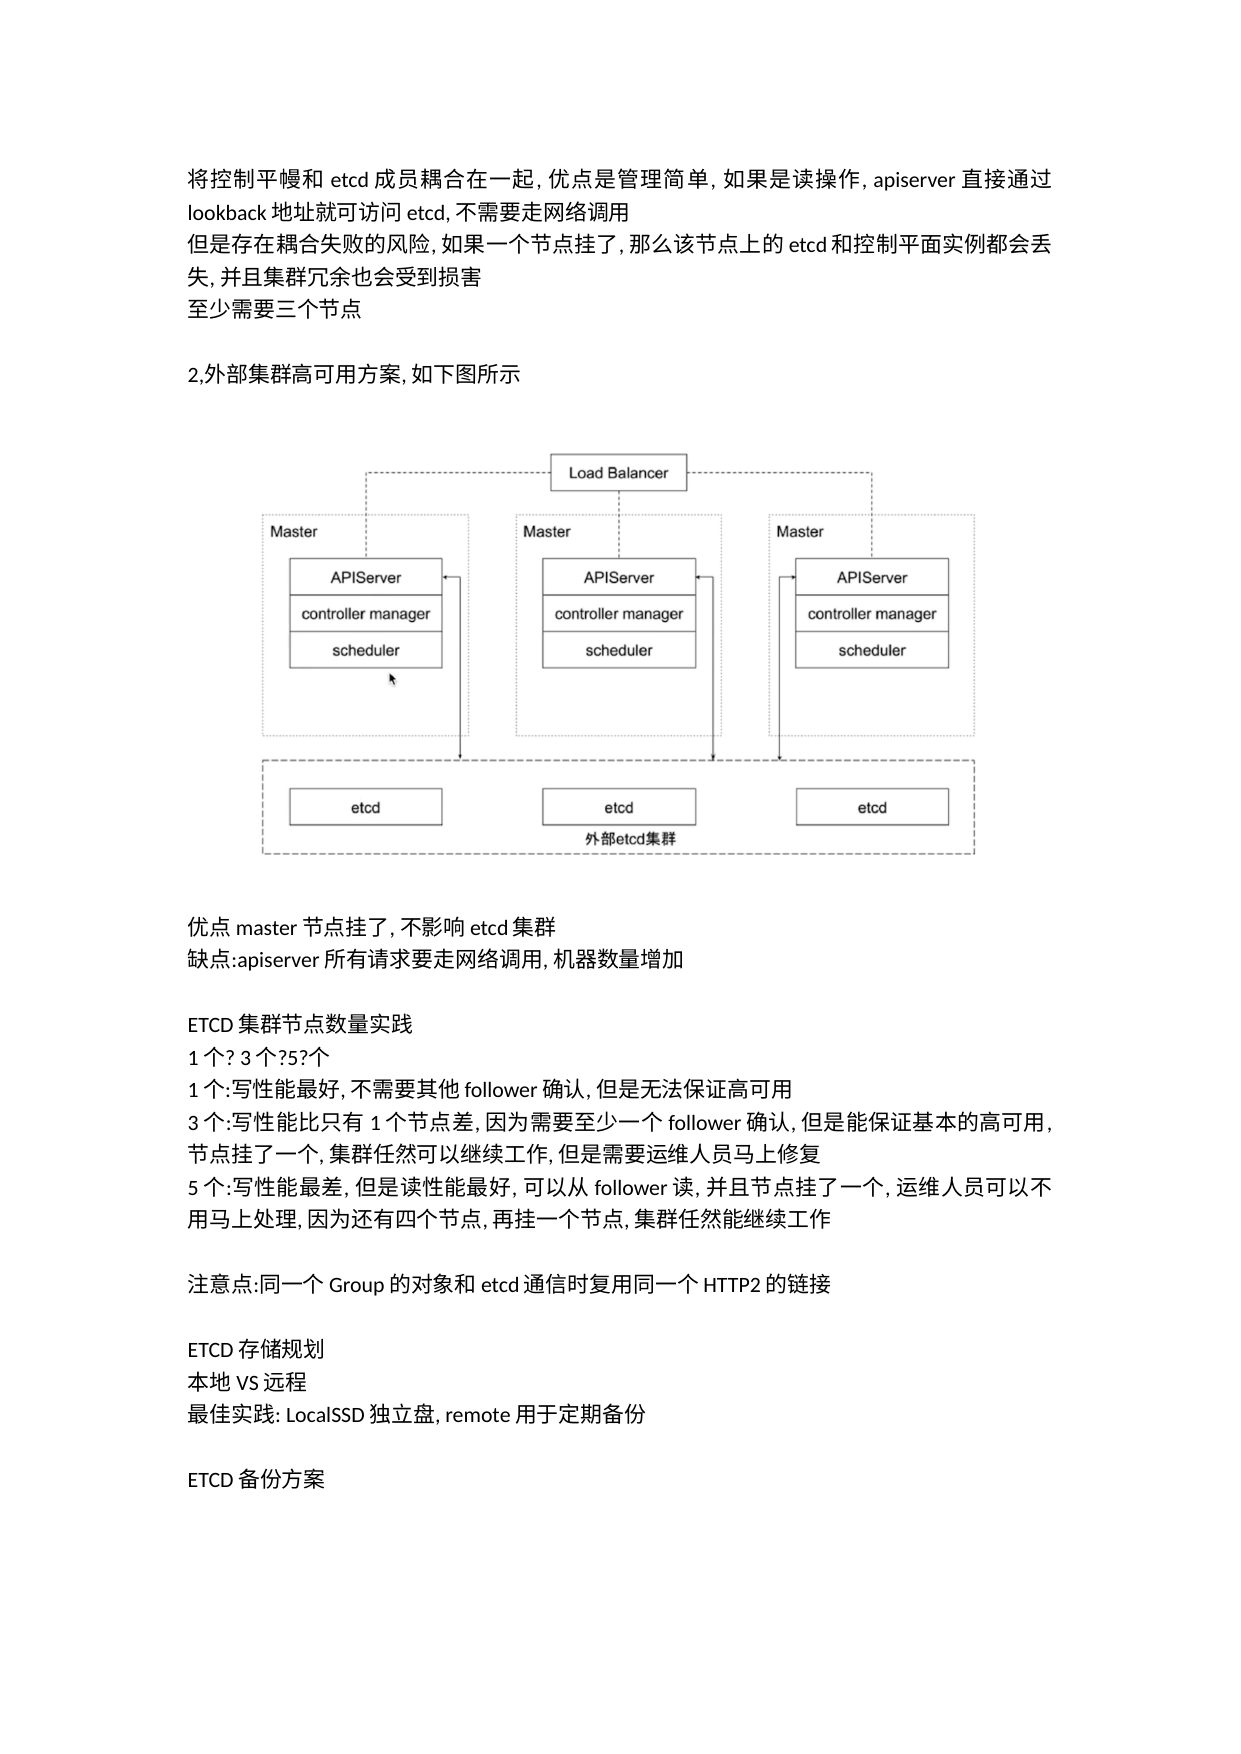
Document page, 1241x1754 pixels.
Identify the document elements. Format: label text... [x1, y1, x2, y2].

text 最佳实践: LocalSSD独立盘, remote用于定期备份 [187, 1397, 1053, 1429]
text ETCD集群节点数量实践 [187, 1007, 1053, 1039]
text 1个:写性能最好, 不需要其他follower确认, 但是无法保证高可用 [187, 1072, 1053, 1104]
text 缺点:apiserver所有请求要走网络调用, 机器数量增加 [187, 942, 1053, 974]
text 5个:写性能最差, 但是读性能最好, 可以从follower读, 并且节点挂了一个, 运维人员可以不用马上处理, 因为还有四个节点, 再挂一个节点, 集群任然能继续工作 [187, 1169, 1053, 1234]
text 注意点:同一个Group的对象和etcd通信时复用同一个HTTP2的链接 [187, 1267, 1053, 1299]
text 2,外部集群高可用方案, 如下图所示 [187, 357, 1053, 389]
text 本地 VS 远程 [187, 1364, 1053, 1397]
text 1个? 3个?5?个 [187, 1039, 1053, 1072]
text 优点master节点挂了, 不影响etcd集群 [187, 909, 1053, 942]
text 至少需要三个节点 [187, 292, 1053, 324]
text ETCD备份方案 [187, 1462, 1053, 1494]
text ETCD存储规划 [187, 1332, 1053, 1364]
text 将控制平幔和etcd成员耦合在一起, 优点是管理简单, 如果是读操作, apiserver直接通过lookback地址就可访问etcd, 不需要走网络调用 [187, 162, 1053, 227]
text 但是存在耦合失败的风险, 如果一个节点挂了, 那么该节点上的etcd和控制平面实例都会丢失, 并且集群冗余也会受到损害 [187, 227, 1053, 292]
text 3个:写性能比只有1个节点差, 因为需要至少一个follower确认, 但是能保证基本的高可用, 节点挂了一个, 集群任然可以继续工作, 但是需要运维人员马上修复 [187, 1104, 1053, 1169]
picture [187, 389, 1052, 878]
